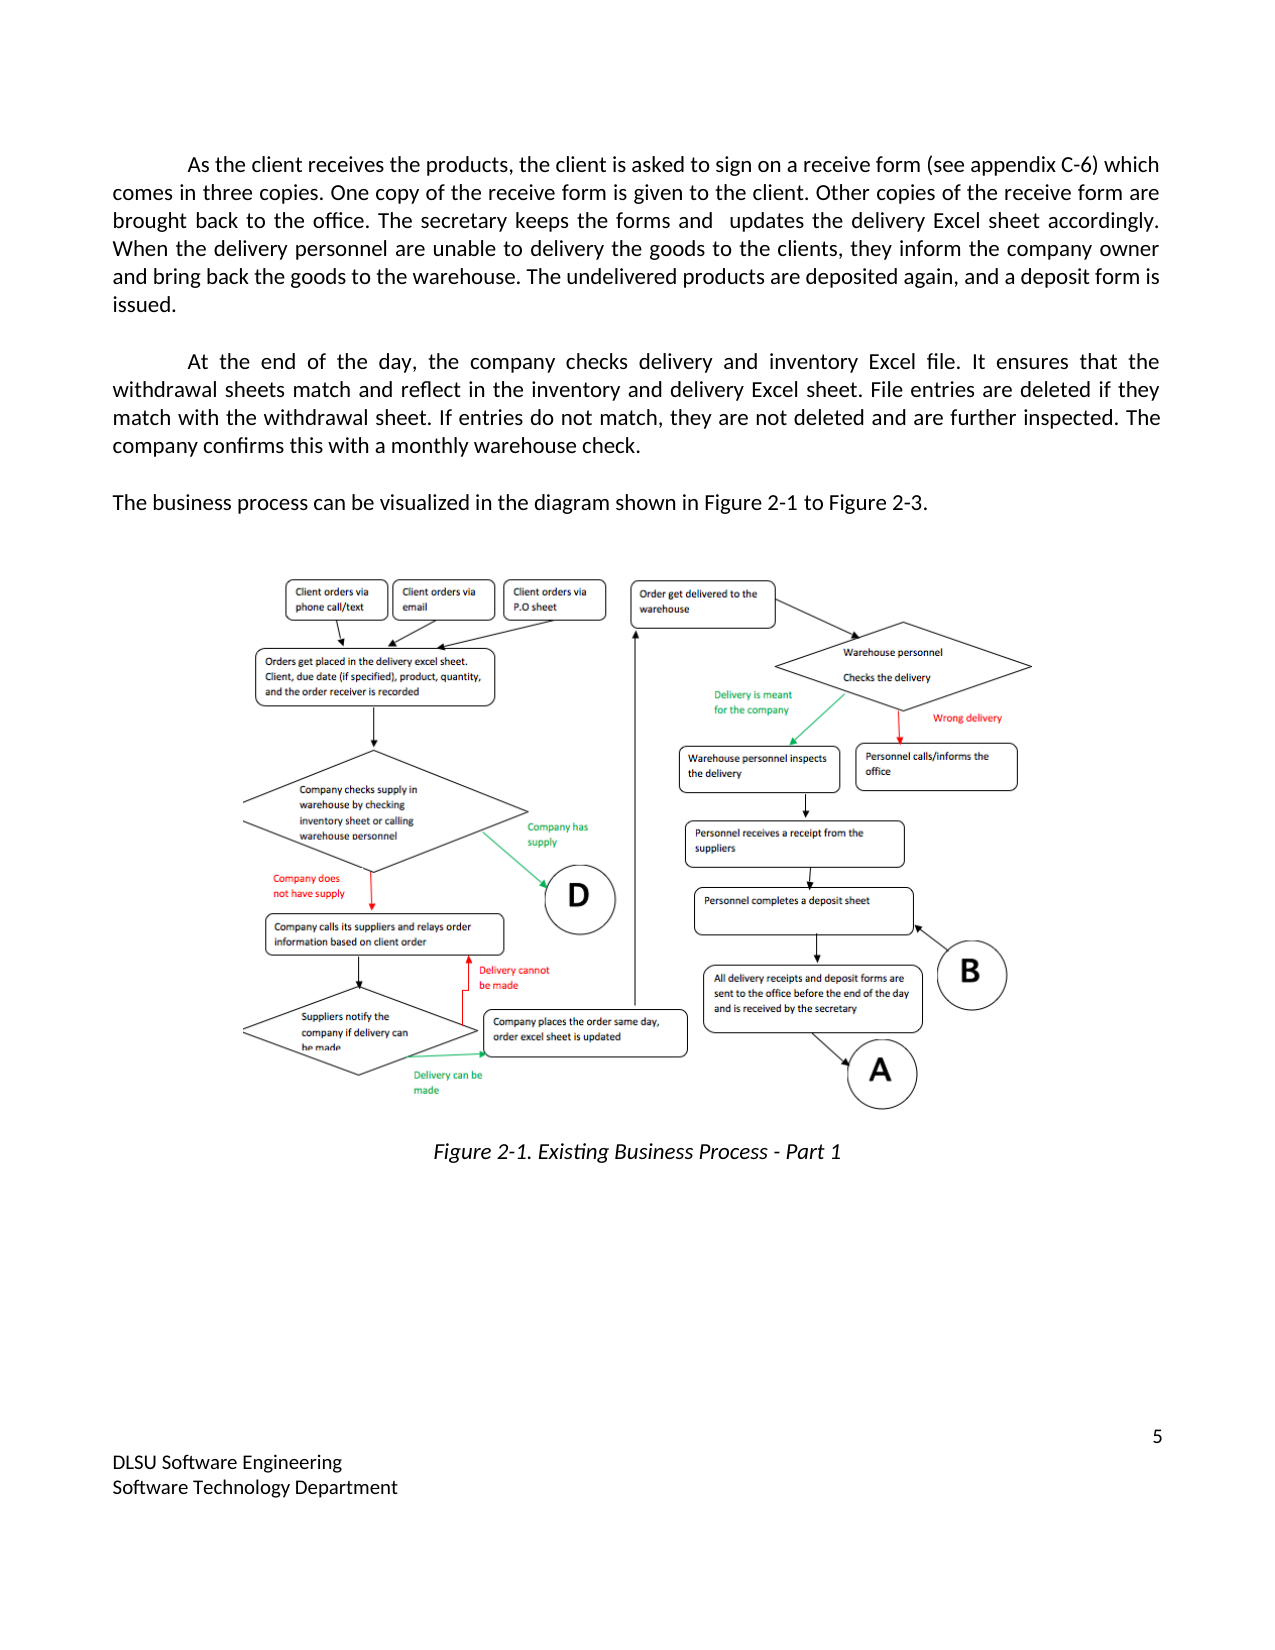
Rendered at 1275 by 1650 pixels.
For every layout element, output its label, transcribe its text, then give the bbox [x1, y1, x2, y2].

text At the end of the day, the company checks delivery and inventory Excel file. It ensures that the withdrawal sheets match and reflect in the inventory and delivery Excel sheet. File entries are deleted if they match with the withdrawal sheet. If entries do not match, they are not deleted and are further inspected. The company confirms this with a monthly warehouse check. [112, 347, 1162, 459]
picture [243, 573, 1033, 1119]
text The business process can be visualized in the diagram shown in Figure 2-1 to Figure 2-3. [112, 488, 1162, 516]
text Figure 2-1. Existing Business Process - Part 1 [112, 1137, 1162, 1165]
text As the client receives the products, the client is asked to sign on a receive form (see appendix C-6) which comes in three copies. One copy of the receive form is given to the client. Other copies of the receive form are brought back to the office. The secretary keeps the forms and updates the delivery Excel sheet accordingly. When the delivery personnel are unable to delivery the goods to the clients, they inform the company owner and bring back the goods to the warehouse. The undelivered products are deposited again, and a deposit form is issued. [112, 150, 1162, 318]
